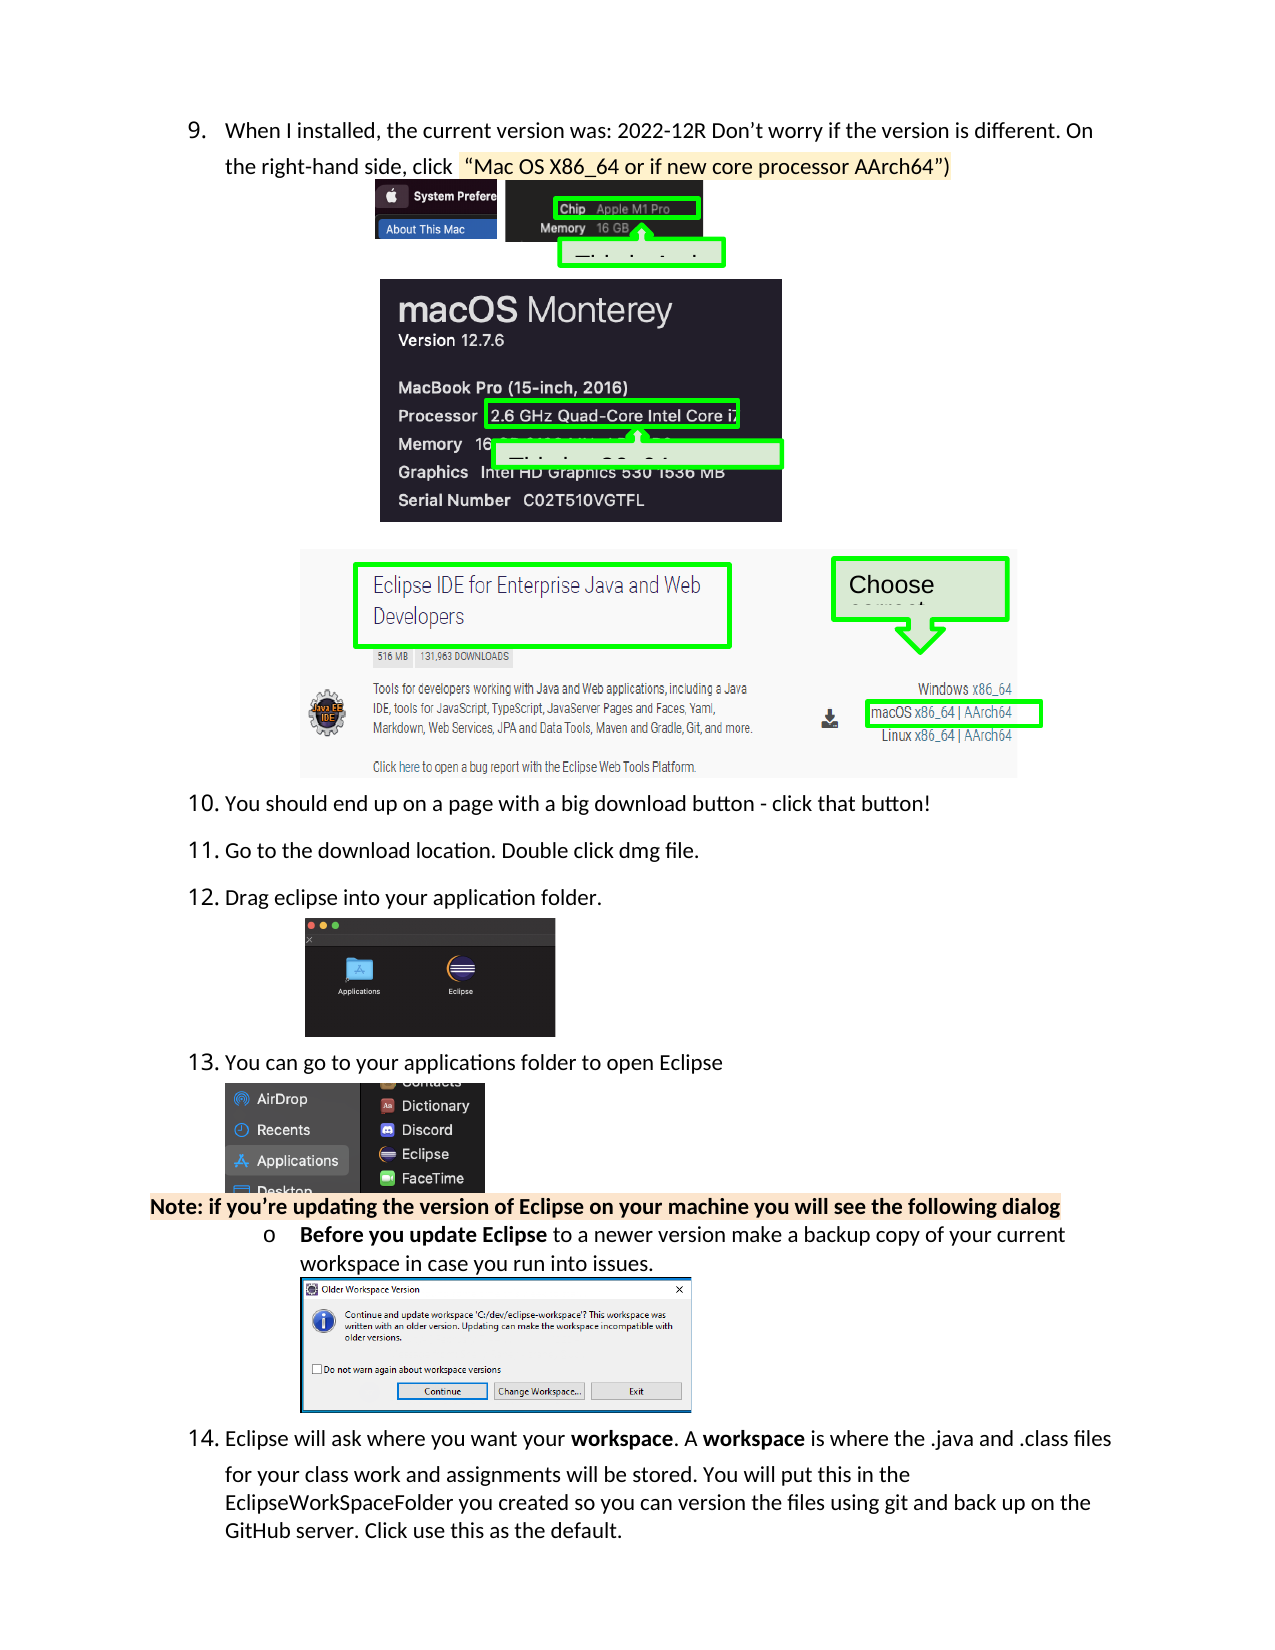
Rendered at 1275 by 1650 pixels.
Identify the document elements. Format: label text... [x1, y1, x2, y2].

picture [488, 403, 736, 424]
list Drag eclipse into your application folder. [187, 872, 1125, 918]
list Before you update Eclipse to a newer version make a backup copy of your current workspace in case you run into issues. [262, 1220, 1125, 1278]
text Note: if you’re updating the version of Eclipse on your machine you will see the following dialog [485, 1192, 1125, 1220]
list When I installed, the current version was: 2022-12R Don’t worry if the version is different. On the right-hand side, click “Mac OS X86_64 or if new core processor AArch64”) [187, 105, 1125, 180]
list Go to the download location. Double click dmg file. [187, 824, 1125, 872]
picture [225, 1083, 485, 1193]
picture [505, 180, 704, 242]
picture [304, 1277, 692, 1413]
picture [380, 279, 782, 522]
picture [870, 704, 1018, 724]
list You can go to your applications folder to open Eclipse [187, 1037, 1125, 1083]
picture [305, 918, 556, 1037]
picture [300, 549, 1018, 778]
picture [375, 179, 497, 239]
list You should end up on a page with a big download button - click that button! [187, 778, 1125, 824]
list Eclipse will ask where you want your workspace. A workspace is where the .java and .class files for your class work and assignments will be stored. You will put this in the EclipseWorkSpaceFolder you created so you can version the files using git and back up on the GitHub server. Click use this as the default. [187, 1413, 1125, 1544]
